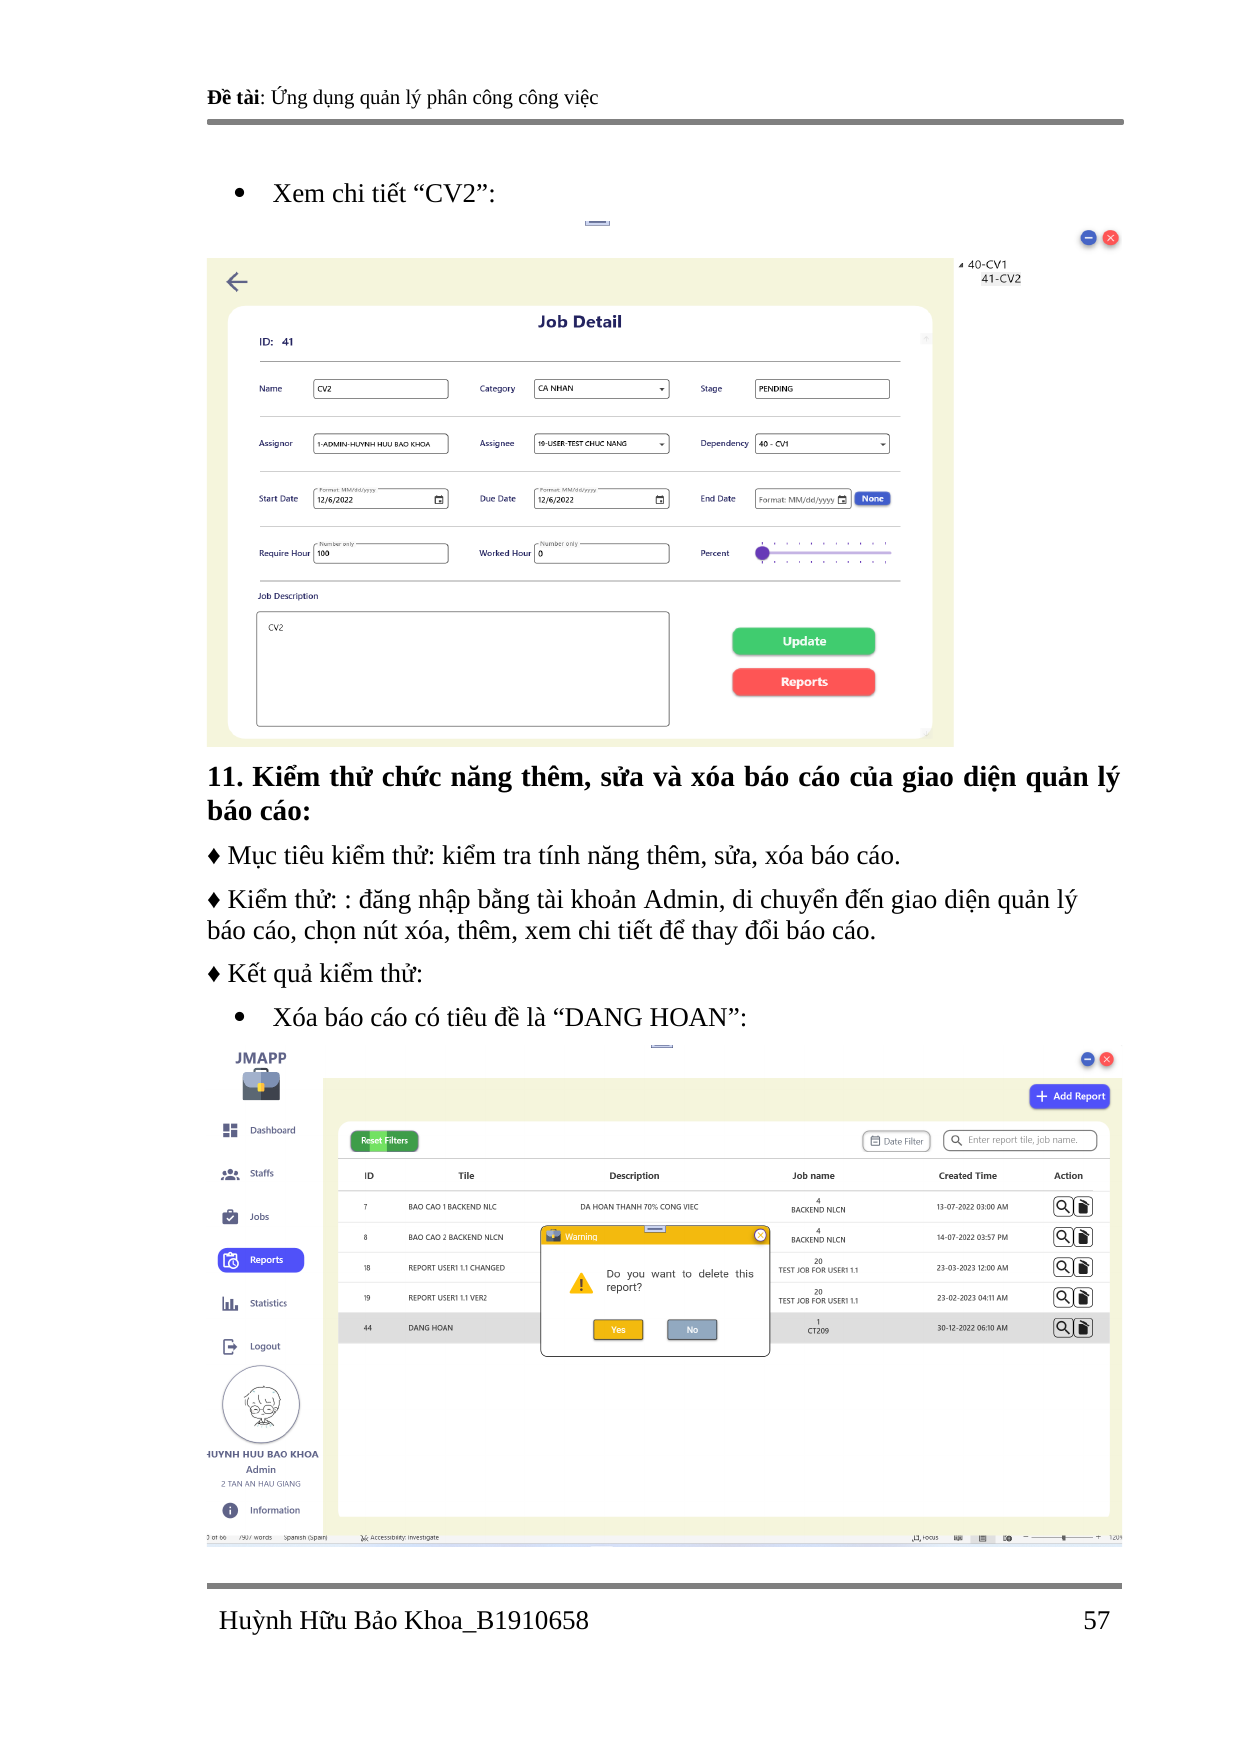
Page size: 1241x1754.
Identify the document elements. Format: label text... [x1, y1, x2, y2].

text ♦ Kiểm thử: : đăng nhập bằng tài khoản Admin, di chuyển đến giao diện quản lý báo cáo, chọn nút xóa, thêm, xem chi tiết để thay đổi báo cáo. [207, 883, 1122, 945]
list Xem chi tiết “CV2”: [235, 177, 1122, 208]
list Xóa báo cáo có tiêu đề là “DANG HOAN”: [235, 1001, 1122, 1032]
text ♦ Kết quả kiểm thử: [207, 958, 1122, 989]
subtitle 11. Kiểm thử chức năng thêm, sửa và xóa báo cáo của giao diện quản lý báo cáo: [207, 759, 1122, 827]
picture [206, 221, 1122, 747]
text ♦ Mục tiêu kiểm thử: kiểm tra tính năng thêm, sửa, xóa báo cáo. [207, 839, 1122, 870]
picture [206, 1045, 1123, 1547]
